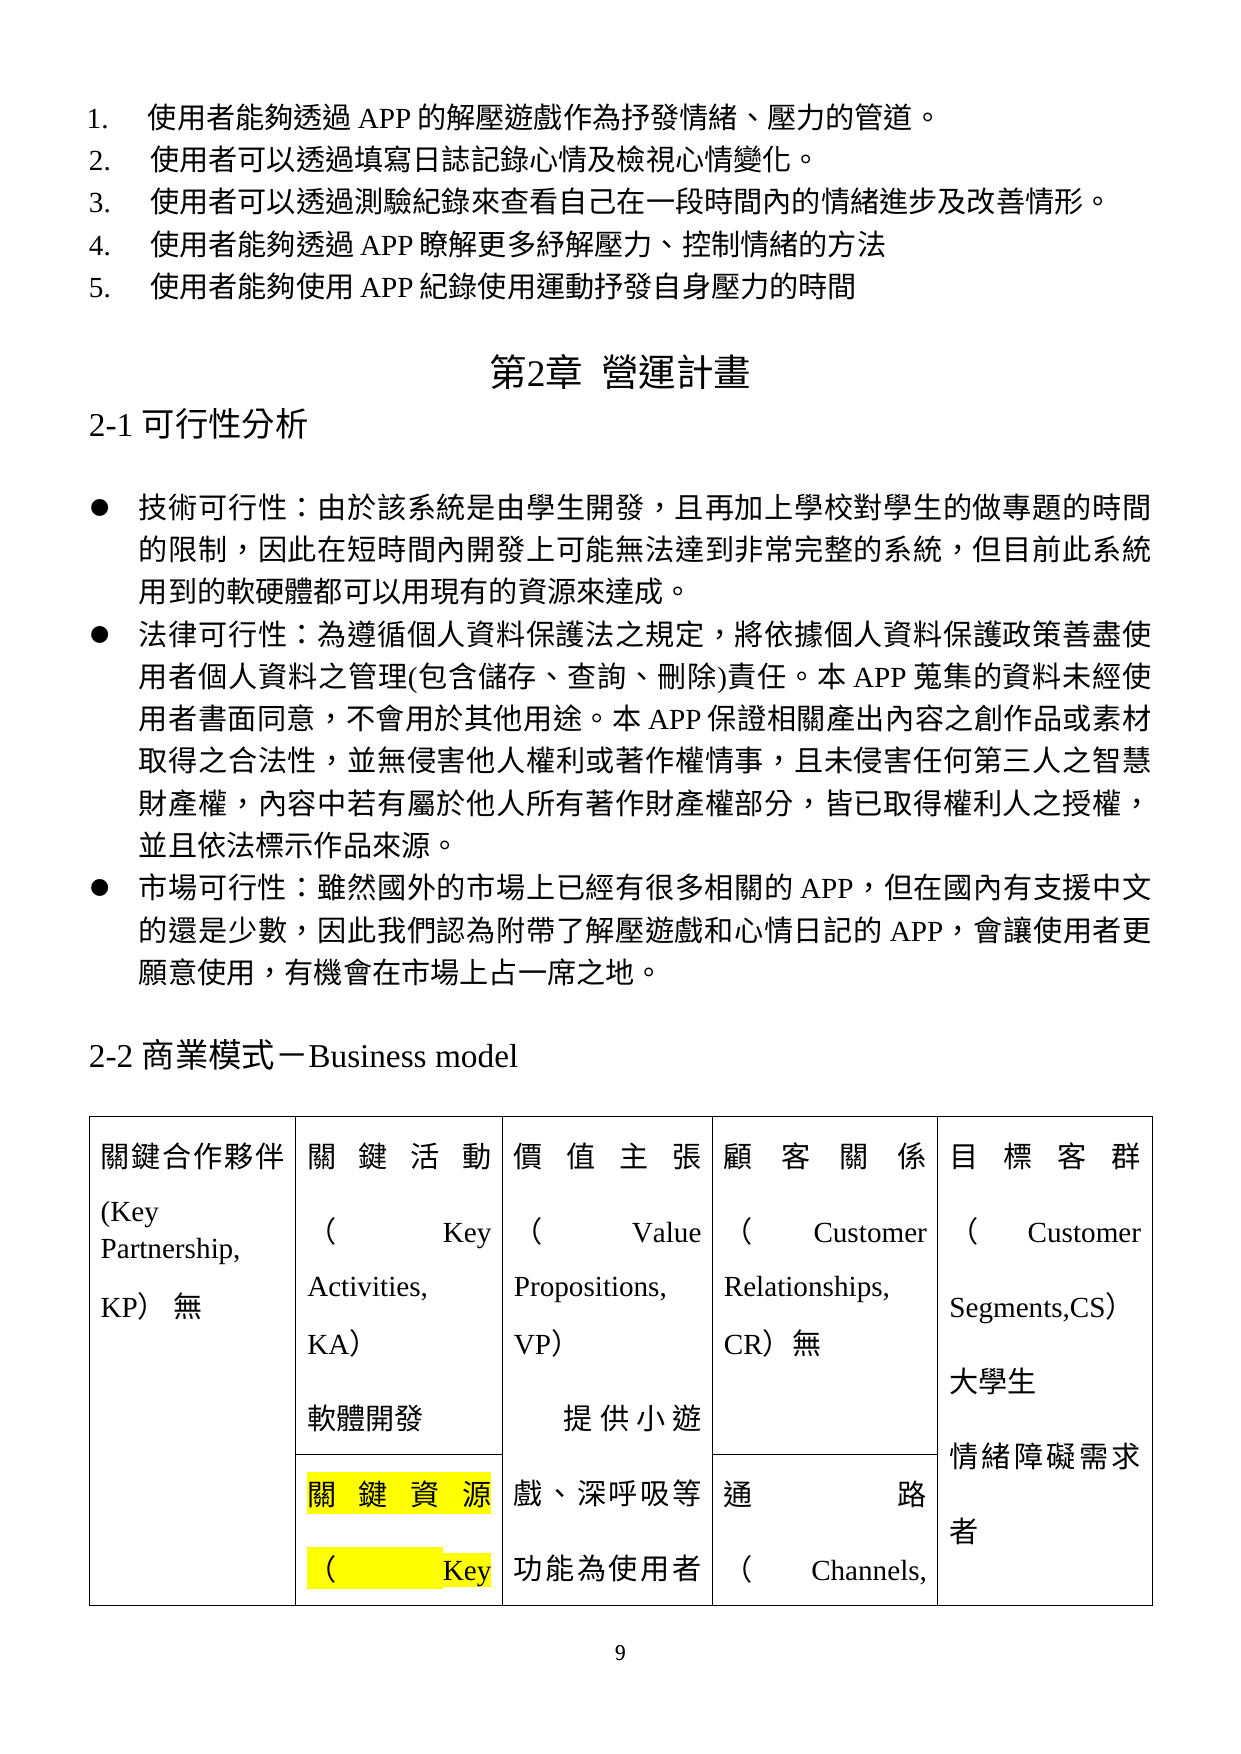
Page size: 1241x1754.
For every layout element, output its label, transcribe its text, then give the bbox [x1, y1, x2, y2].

list 市場可行性：雖然國外的市場上已經有很多相關的APP，但在國內有支援中文的還是少數，因此我們認為附帶了解壓遊戲和心情日記的APP，會讓使用者更願意使用，有機會在市場上占一席之地。 [89, 865, 1152, 992]
table_header 關鍵合作夥伴(Key Partnership, KP） 無 [90, 1117, 295, 1605]
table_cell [713, 1455, 937, 1605]
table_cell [296, 1455, 502, 1605]
list 使用者可以透過填寫日誌記錄心情及檢視心情變化。 [89, 137, 1152, 179]
table_header 關鍵活動（Key Activities, KA） 軟體開發 [296, 1117, 502, 1454]
list 技術可行性：由於該系統是由學生開發，且再加上學校對學生的做專題的時間的限制，因此在短時間內開發上可能無法達到非常完整的系統，但目前此系統用到的軟硬體都可以用現有的資源來達成。 [89, 484, 1152, 611]
list 使用者能夠透過APP的解壓遊戲作為抒發情緒、壓力的管道。 [86, 94, 1152, 137]
list 使用者能夠使用APP紀錄使用運動抒發自身壓力的時間 [89, 263, 1152, 306]
table_header 顧客關係（Customer Relationships, CR）無 [713, 1117, 937, 1454]
list 使用者能夠透過APP瞭解更多紓解壓力、控制情緒的方法 [89, 221, 1152, 263]
list 使用者可以透過測驗紀錄來查看自己在一段時間內的情緒進步及改善情形。 [89, 179, 1152, 221]
text 2-2 商業模式－Business model [89, 1029, 1152, 1077]
list 營運計畫 [89, 343, 1152, 398]
table_header 目標客群（Customer Segments,CS） 大學生 情緒障礙需求者 [938, 1117, 1152, 1605]
table_header 價值主張（Value Propositions, VP）  提供小遊戲、深呼吸等功能為使用者改善情緒與調節壓力 [503, 1117, 712, 1605]
list 法律可行性：為遵循個人資料保護法之規定，將依據個人資料保護政策善盡使用者個人資料之管理(包含儲存、查詢、刪除)責任。本APP蒐集的資料未經使用者書面同意，不會用於其他用途。本APP保證相關產出內容之創作品或素材取得之合法性，並無侵害他人權利或著作權情事，且未侵害任何第三人之智慧財產權，內容中若有屬於他人所有著作財產權部分，皆已取得權利人之授權，並且依法標示作品來源。 [89, 611, 1152, 865]
text 2-1 可行性分析 [89, 398, 1152, 446]
